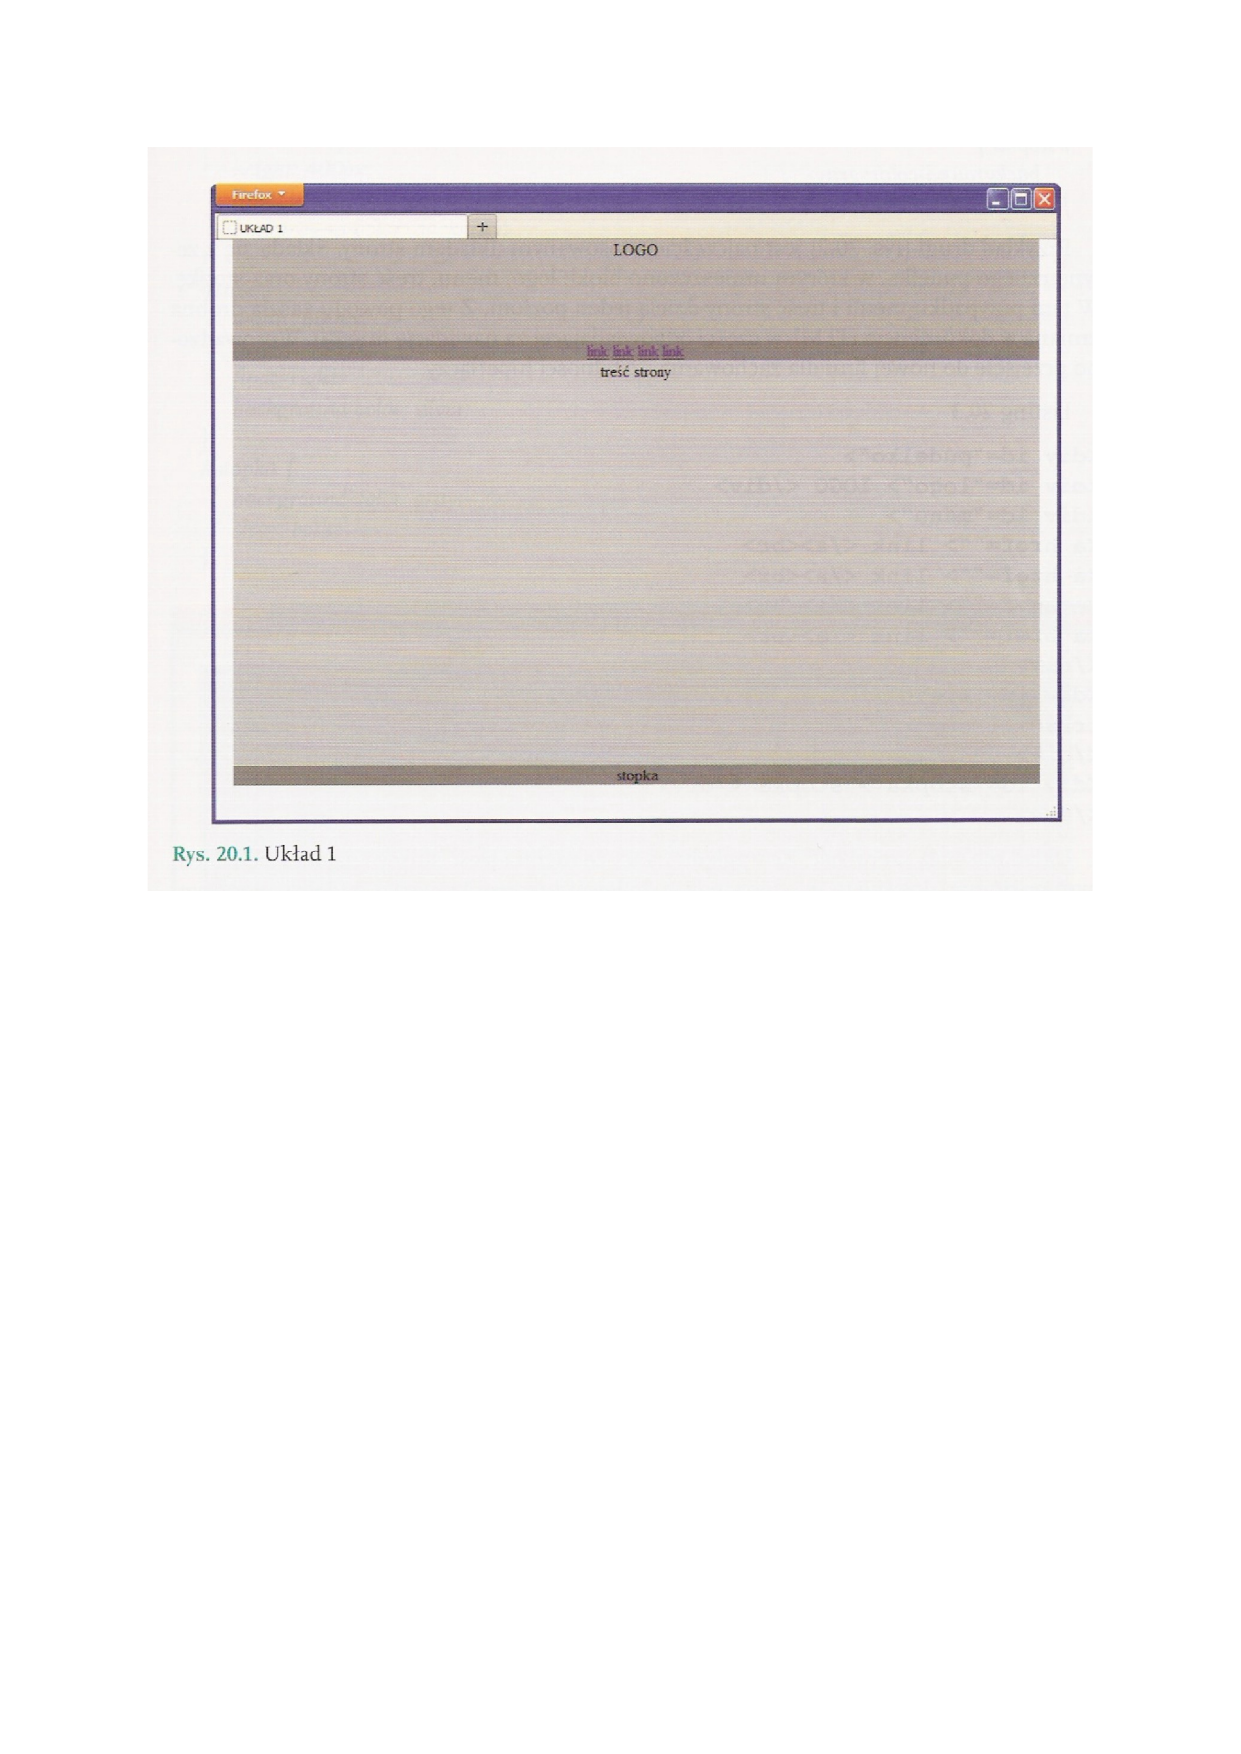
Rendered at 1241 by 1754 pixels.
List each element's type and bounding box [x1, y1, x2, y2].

picture [147, 147, 1093, 891]
